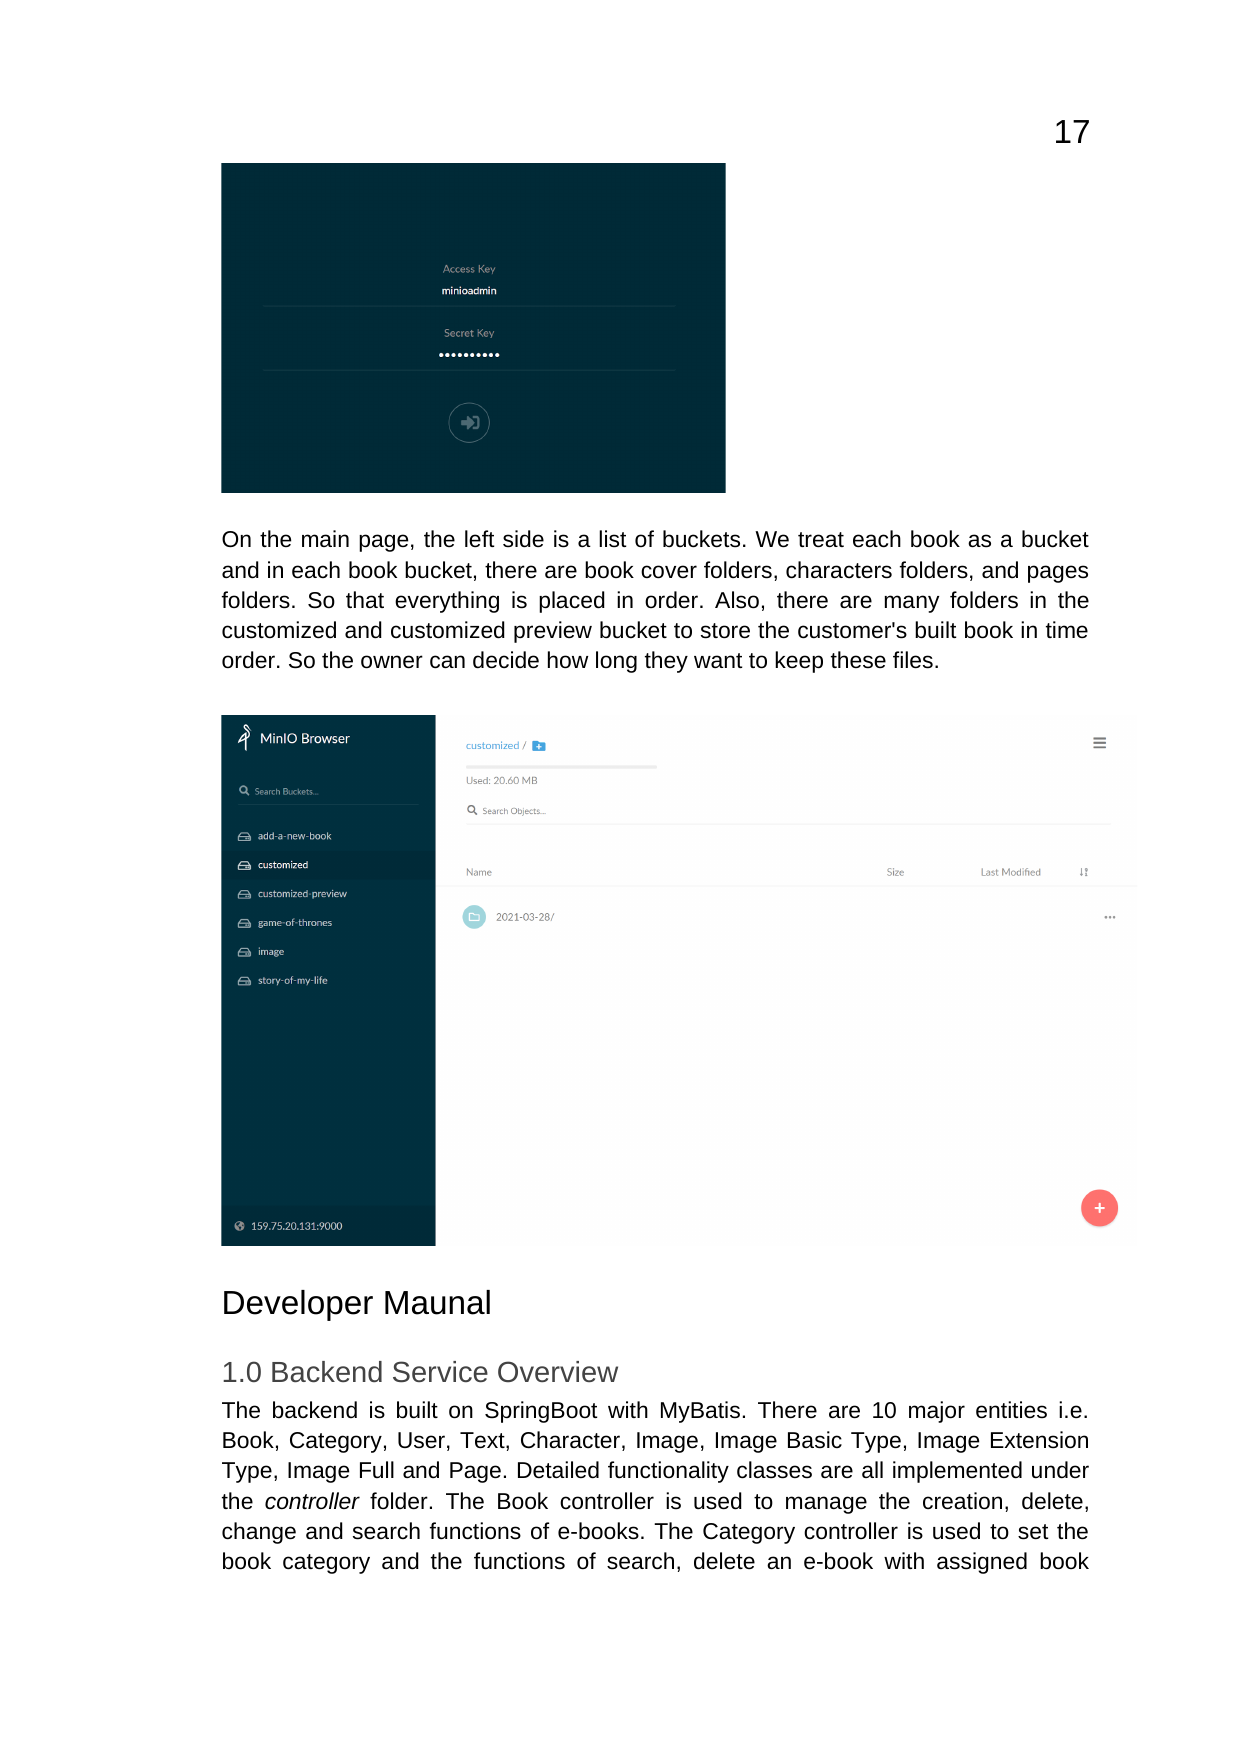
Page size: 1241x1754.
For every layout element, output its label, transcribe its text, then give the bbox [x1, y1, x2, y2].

picture [473, 416, 479, 429]
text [221, 1397, 1090, 1574]
picture [268, 950, 283, 956]
subtitle 1.0 Backend Service Overview [221, 1355, 1090, 1389]
picture [436, 715, 1138, 1246]
picture [462, 417, 473, 428]
picture [464, 289, 496, 294]
picture [243, 734, 247, 749]
picture [238, 835, 251, 840]
picture [281, 863, 304, 868]
picture [238, 863, 251, 869]
picture [442, 287, 463, 294]
picture [302, 734, 308, 743]
picture [320, 737, 334, 743]
picture [315, 977, 327, 983]
subtitle Developer Maunal [221, 1283, 1090, 1322]
text On the main page, the left side is a list of buckets. We treat each book as a bucket and in each book bucket, there are book cover folders, characters folders, and pages folders. So that everything is placed in order. Also, there are many folders in the customized and customized preview bucket to store the customer's built book in time order. So the owner can decide how long they want to keep these files. [221, 526, 1090, 673]
